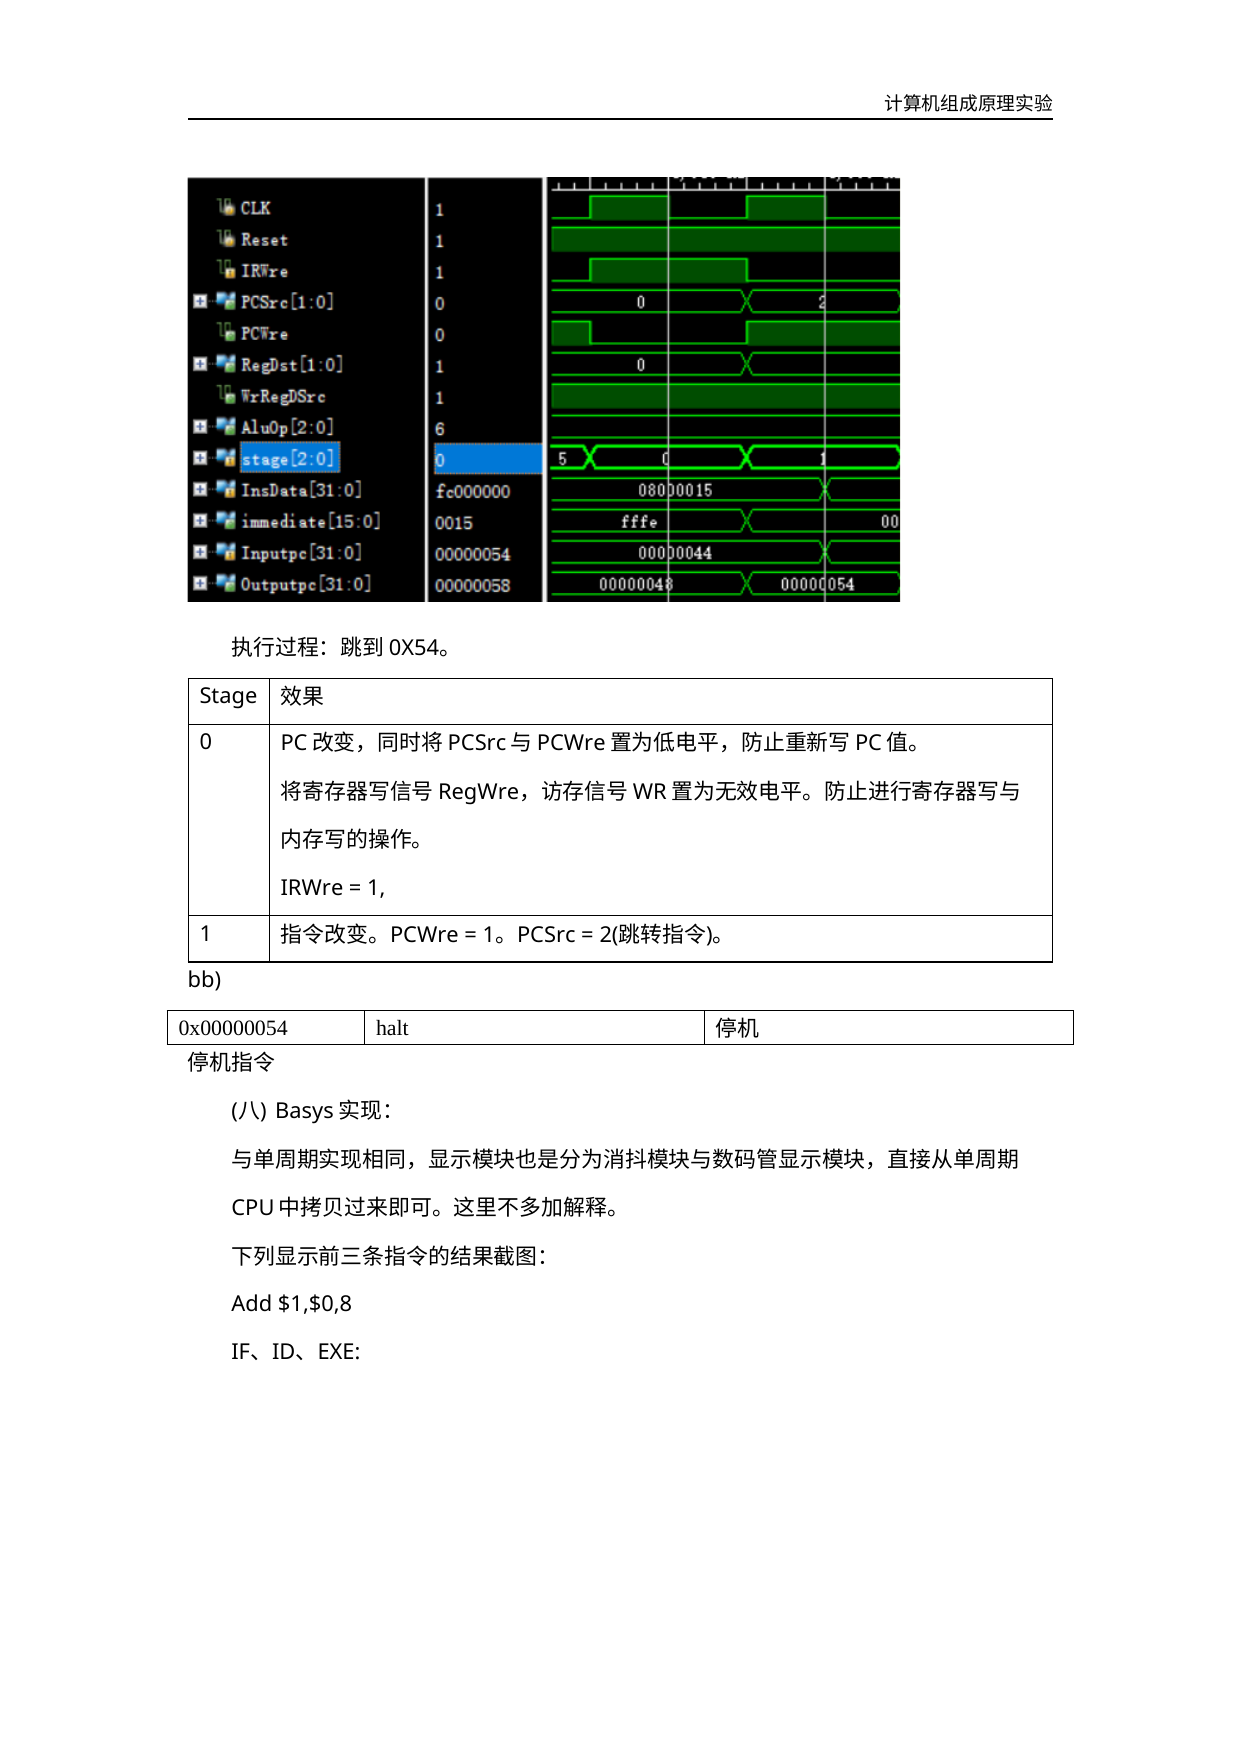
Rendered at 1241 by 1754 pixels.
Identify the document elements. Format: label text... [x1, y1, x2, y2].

table_header 停机 [705, 1011, 1073, 1043]
text 停机指令 [187, 1045, 1053, 1077]
list Basys实现： [231, 1093, 1053, 1125]
text 下列显示前三条指令的结果截图： [231, 1238, 1053, 1271]
table_cell 1 [189, 916, 269, 961]
list 执行过程：跳到0X54。 [231, 629, 1053, 662]
text Add $1,$0,8 [231, 1287, 1053, 1319]
text IF、ID、EXE: [231, 1334, 1053, 1366]
table_cell 0 [189, 725, 269, 915]
table_header halt [365, 1011, 704, 1043]
table_header Stage [189, 679, 269, 724]
table_cell 指令改变。PCWre = 1。PCSrc = 2(跳转指令)。 [270, 916, 1052, 961]
table_cell PC改变，同时将PCSrc与PCWre置为低电平，防止重新写PC值。 将寄存器写信号RegWre，访存信号WR置为无效电平。防止进行寄存器写与内存写的操作。 IRWre = 1, [270, 725, 1052, 915]
table_header 0x00000054 [168, 1011, 364, 1043]
table_header 效果 [270, 679, 1052, 724]
text 与单周期实现相同，显示模块也是分为消抖模块与数码管显示模块，直接从单周期CPU中拷贝过来即可。这里不多加解释。 [231, 1141, 1053, 1222]
